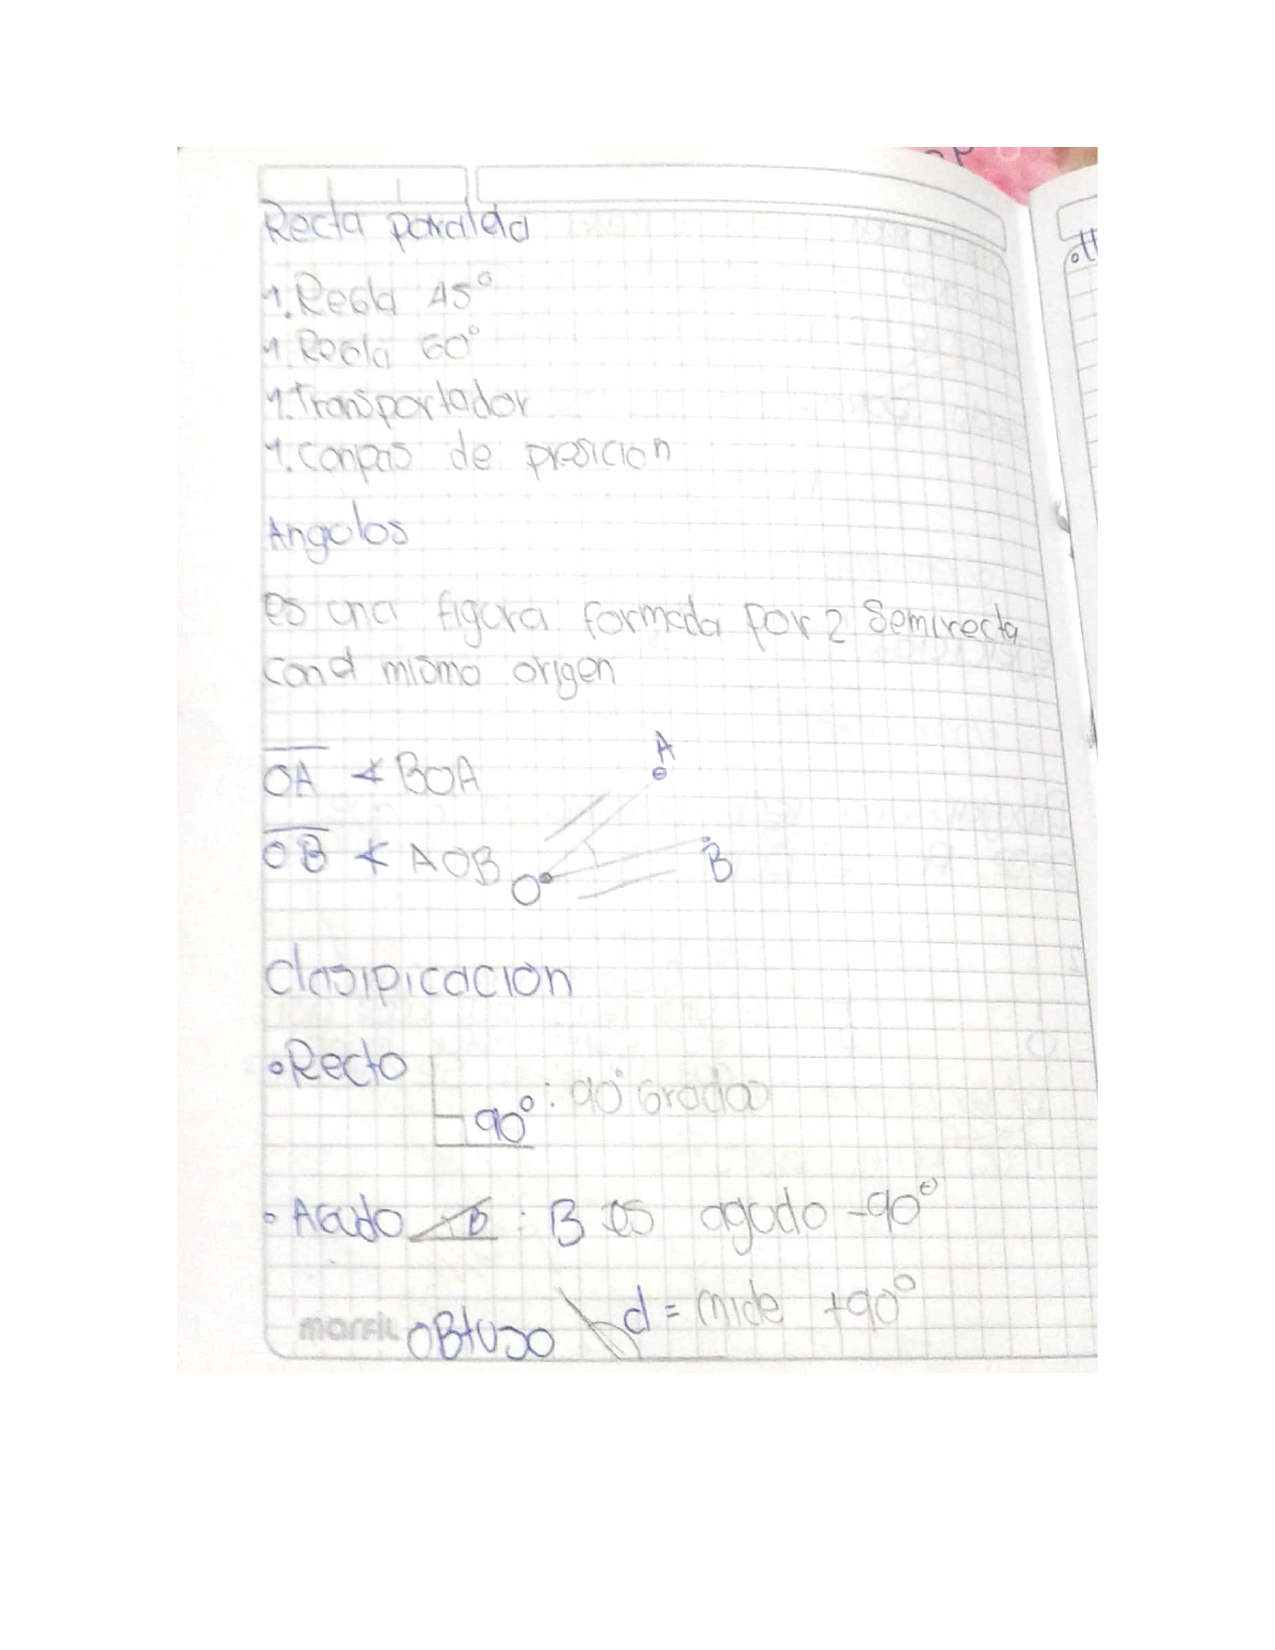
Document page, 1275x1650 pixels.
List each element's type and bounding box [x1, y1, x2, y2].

picture [177, 147, 1098, 1373]
